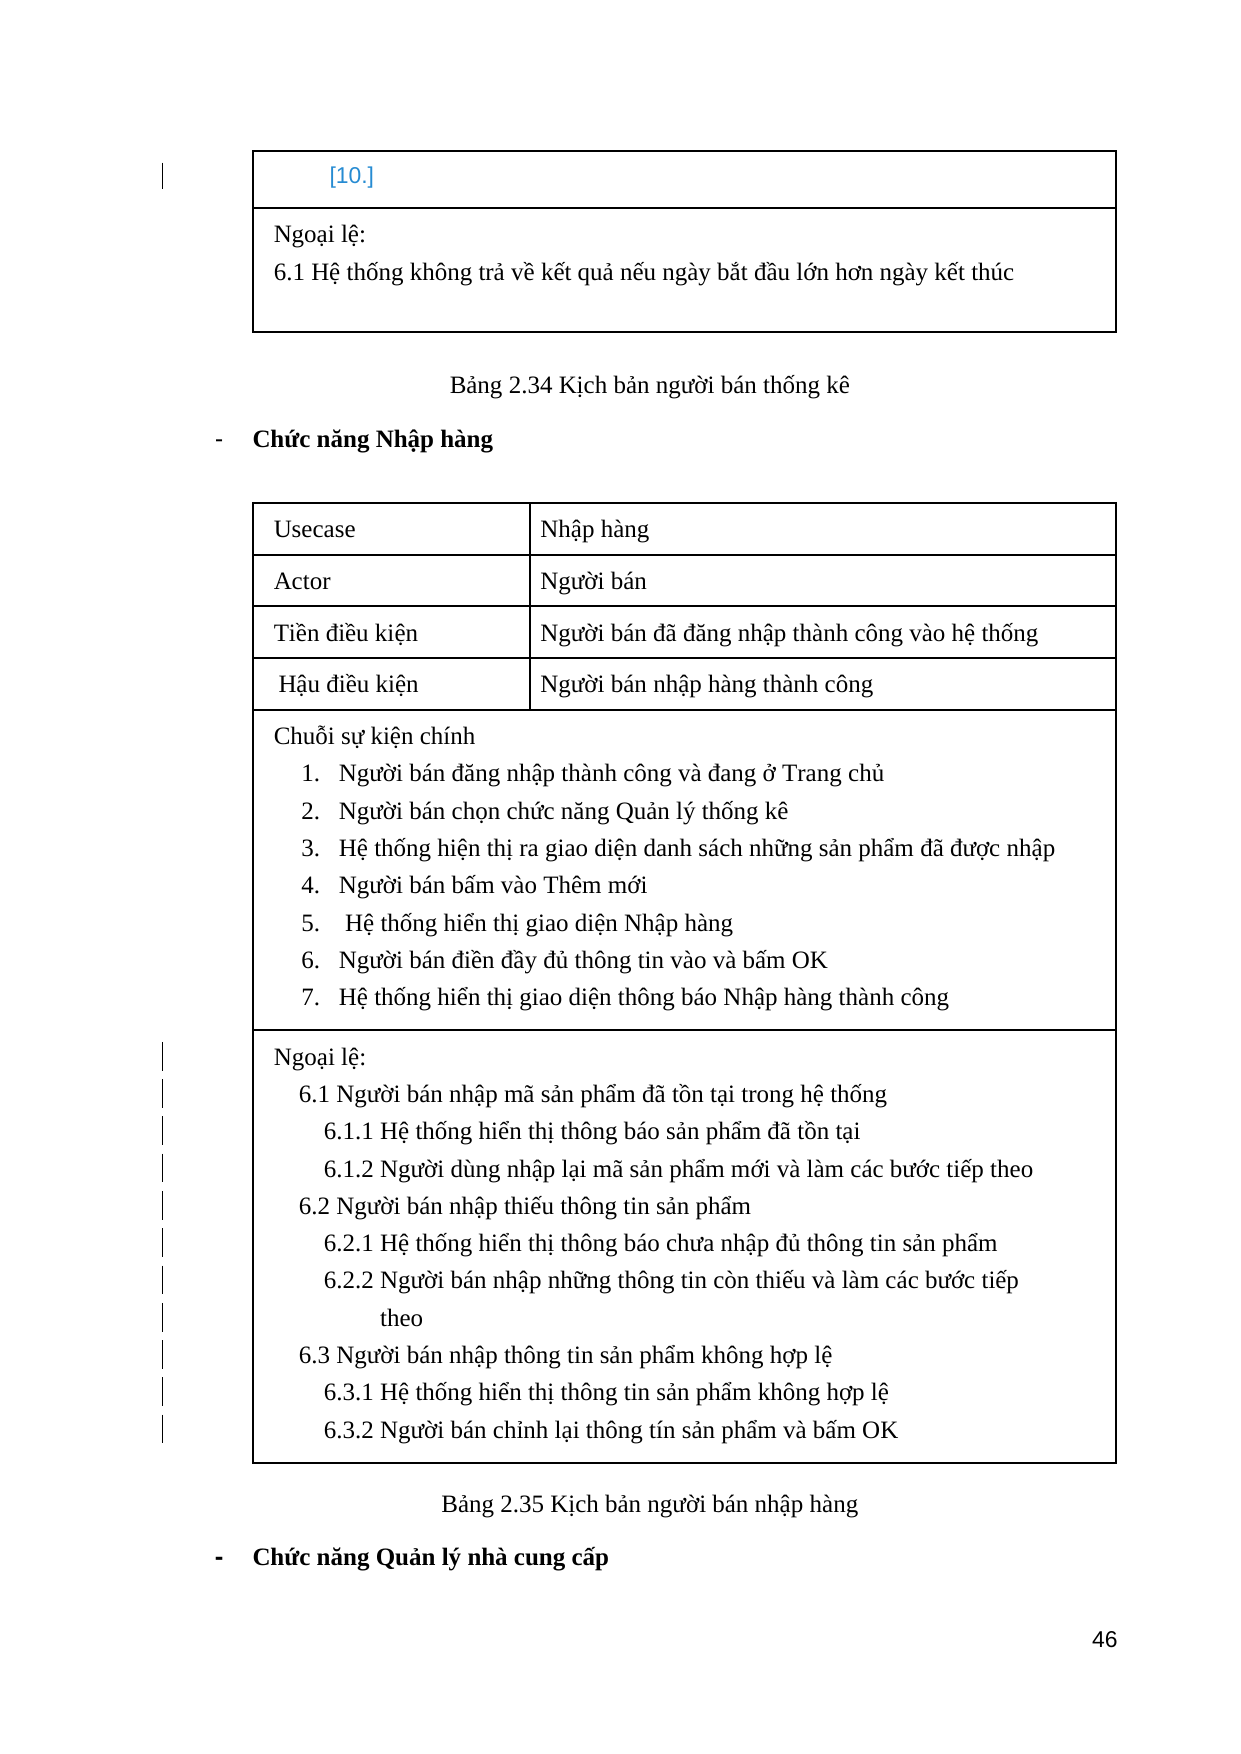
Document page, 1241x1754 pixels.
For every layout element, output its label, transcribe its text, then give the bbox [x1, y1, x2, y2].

table_header Usecase [254, 504, 529, 553]
table_cell Người bán [531, 556, 1115, 605]
table_cell Người bán đã đăng nhập thành công vào hệ thống [531, 607, 1115, 657]
table_cell Chuỗi sự kiện chính Người bán đăng nhập thành công và đang ở Trang chủ Người bán chọn chức năng Quản lý thống kê Hệ thống hiện thị ra giao diện danh sách những sản phẩm đã được nhập Người bán bấm vào Thêm mới Hệ thống hiển thị giao diện Nhập hàng Người bán điền đầy đủ thông tin vào và bấm OK Hệ thống hiển thị giao diện thông báo Nhập hàng thành công [254, 711, 1115, 1029]
table_header Nhập hàng [531, 504, 1115, 553]
table_cell Ngoại lệ: 6.1 Hệ thống không trả về kết quả nếu ngày bắt đầu lớn hơn ngày kết thúc [254, 209, 1115, 331]
table_cell Actor [254, 556, 529, 605]
table_cell Hậu điều kiện [254, 659, 529, 709]
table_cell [254, 152, 1115, 207]
table_cell Tiền điều kiện [254, 607, 529, 657]
list Chức năng Nhập hàng [215, 420, 1122, 454]
table_cell Người bán nhập hàng thành công [531, 659, 1115, 709]
table_cell Ngoại lệ: 6.1 Người bán nhập mã sản phẩm đã tồn tại trong hệ thống 6.1.1 Hệ thống hiển thị thông báo sản phẩm đã tồn tại 6.1.2 Người dùng nhập lại mã sản phẩm mới và làm các bước tiếp theo 6.2 Người bán nhập thiếu thông tin sản phẩm 6.2.1 Hệ thống hiển thị thông báo chưa nhập đủ thông tin sản phẩm 6.2.2 Người bán nhập những thông tin còn thiếu và làm các bước tiếp theo 6.3 Người bán nhập thông tin sản phẩm không hợp lệ 6.3.1 Hệ thống hiển thị thông tin sản phẩm không hợp lệ 6.3.2 Người bán chỉnh lại thông tín sản phẩm và bấm OK [254, 1031, 1115, 1462]
text Bảng 2.34 Kịch bản người bán thống kê [177, 371, 1122, 399]
text Bảng 2.35 Kịch bản người bán nhập hàng [177, 1489, 1122, 1517]
list Chức năng Quản lý nhà cung cấp [215, 1538, 1122, 1572]
